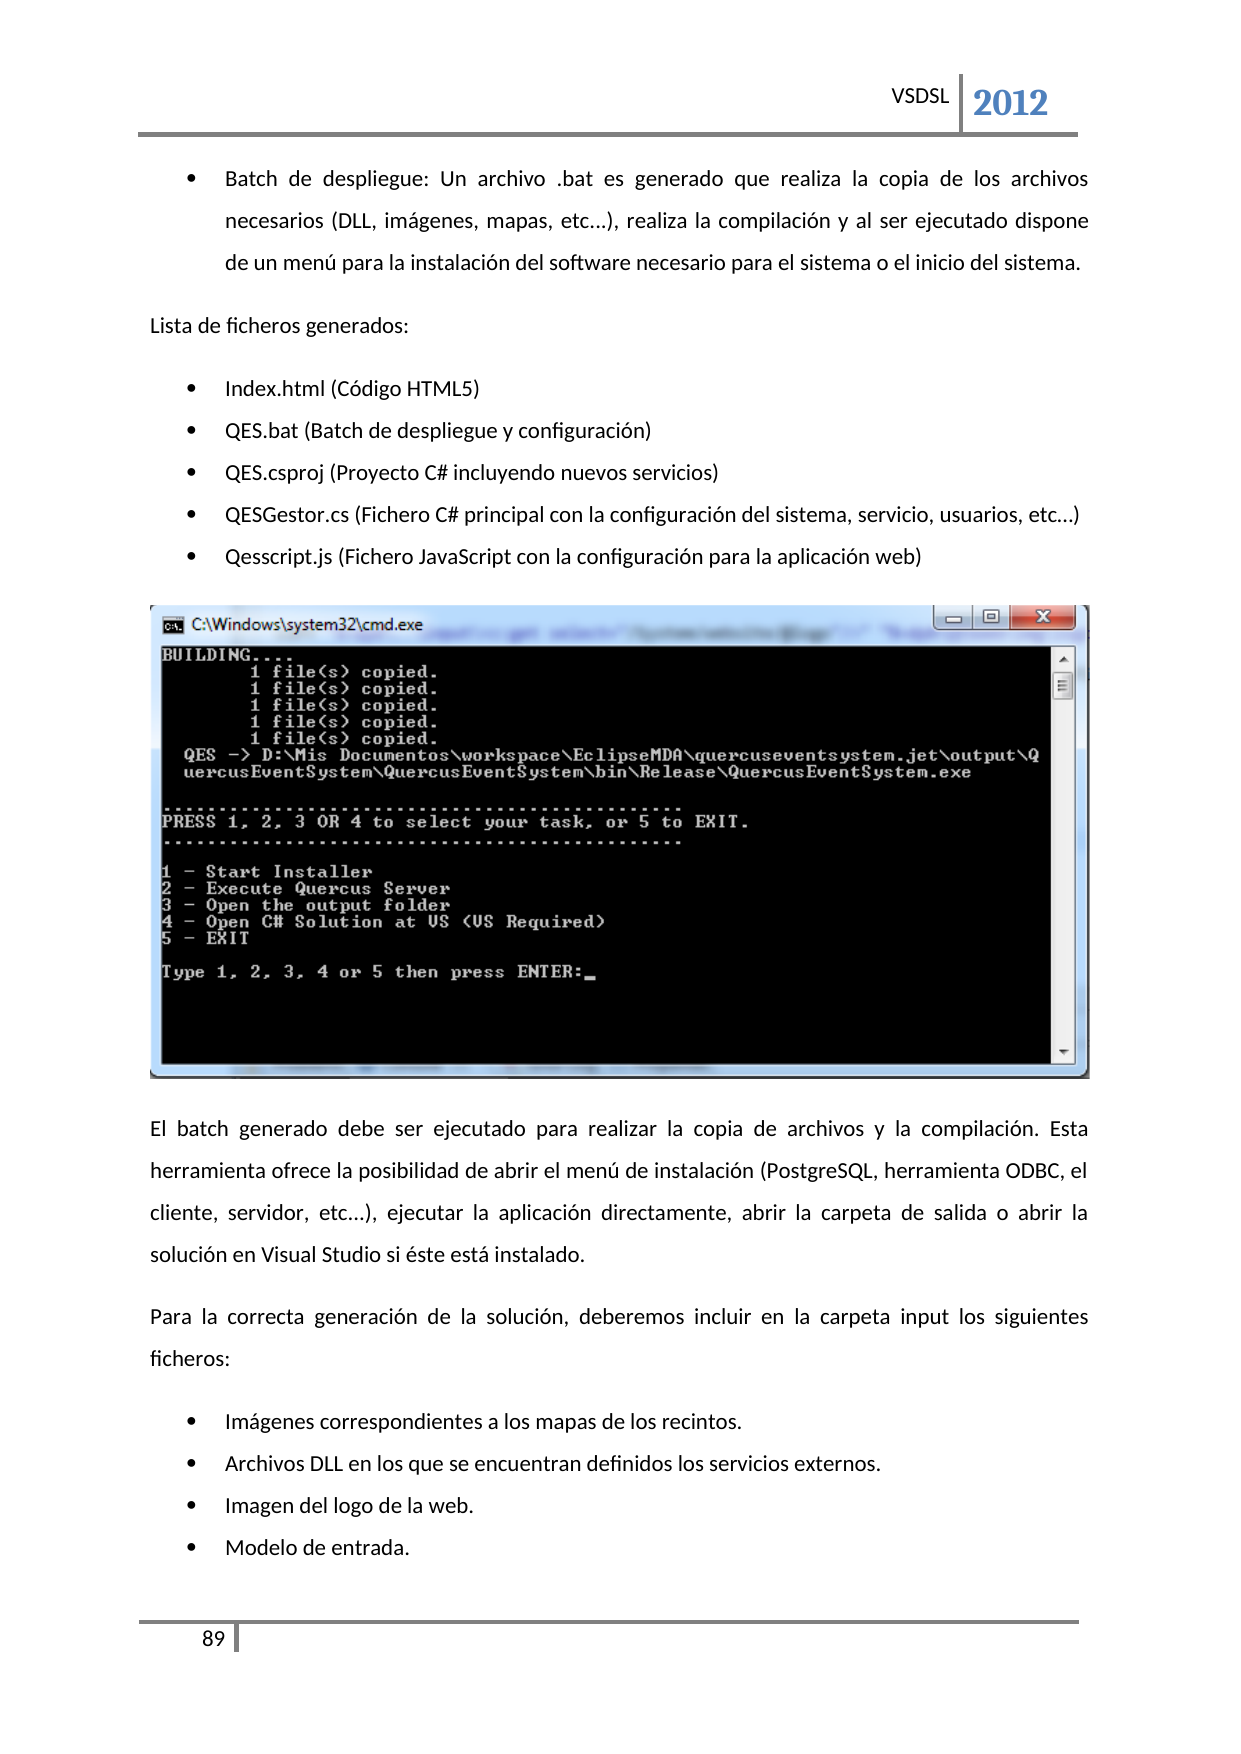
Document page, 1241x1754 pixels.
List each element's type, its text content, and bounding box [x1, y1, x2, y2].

list Batch de despliegue: Un archivo .bat es generado que realiza la copia de los archivos necesarios (DLL, imágenes, mapas, etc...), realiza la compilación y al ser ejecutado dispone de un menú para la instalación del software necesario para el sistema o el inicio del sistema. [187, 164, 1090, 277]
text Para la correcta generación de la solución, deberemos incluir en la carpeta input los siguientes ficheros: [150, 1302, 1090, 1372]
text El batch generado debe ser ejecutado para realizar la copia de archivos y la compilación. Esta herramienta ofrece la posibilidad de abrir el menú de instalación (PostgreSQL, herramienta ODBC, el cliente, servidor, etc...), ejecutar la aplicación directamente, abrir la carpeta de salida o abrir la solución en Visual Studio si éste está instalado. [150, 1114, 1090, 1268]
text Lista de ficheros generados: [150, 311, 1090, 339]
list QESGestor.cs (Fichero C# principal con la configuración del sistema, servicio, usuarios, etc…) [187, 500, 1090, 528]
list Imagen del logo de la web. [187, 1491, 1090, 1519]
list QES.bat (Batch de despliegue y configuración) [187, 416, 1090, 444]
list Qesscript.js (Fichero JavaScript con la configuración para la aplicación web) [187, 542, 1090, 570]
list Modelo de entrada. [187, 1533, 1090, 1561]
list Imágenes correspondientes a los mapas de los recintos. [187, 1407, 1090, 1435]
picture [150, 605, 1090, 1079]
list Archivos DLL en los que se encuentran definidos los servicios externos. [187, 1449, 1090, 1477]
list Index.html (Código HTML5) [187, 374, 1090, 402]
list QES.csproj (Proyecto C# incluyendo nuevos servicios) [187, 458, 1090, 486]
